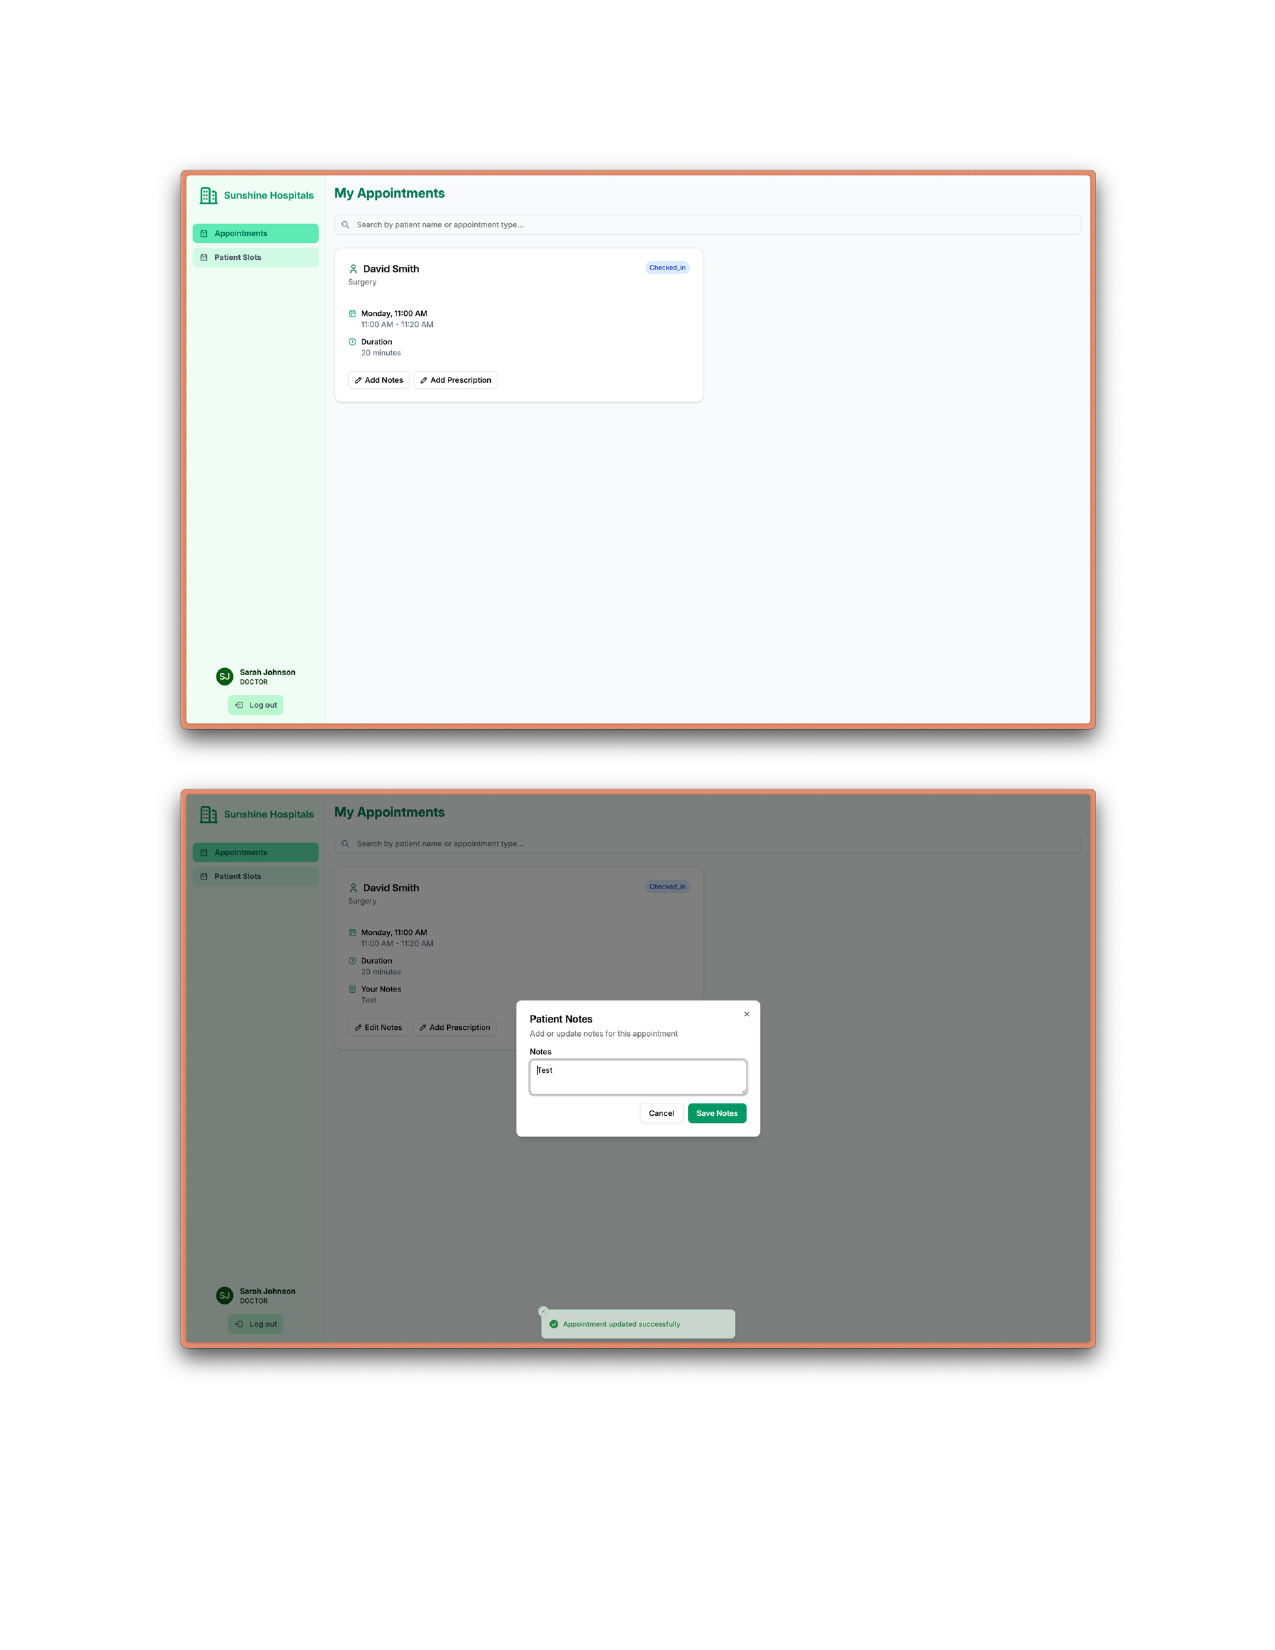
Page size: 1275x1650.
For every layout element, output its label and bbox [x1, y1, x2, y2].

picture [150, 150, 1125, 1388]
